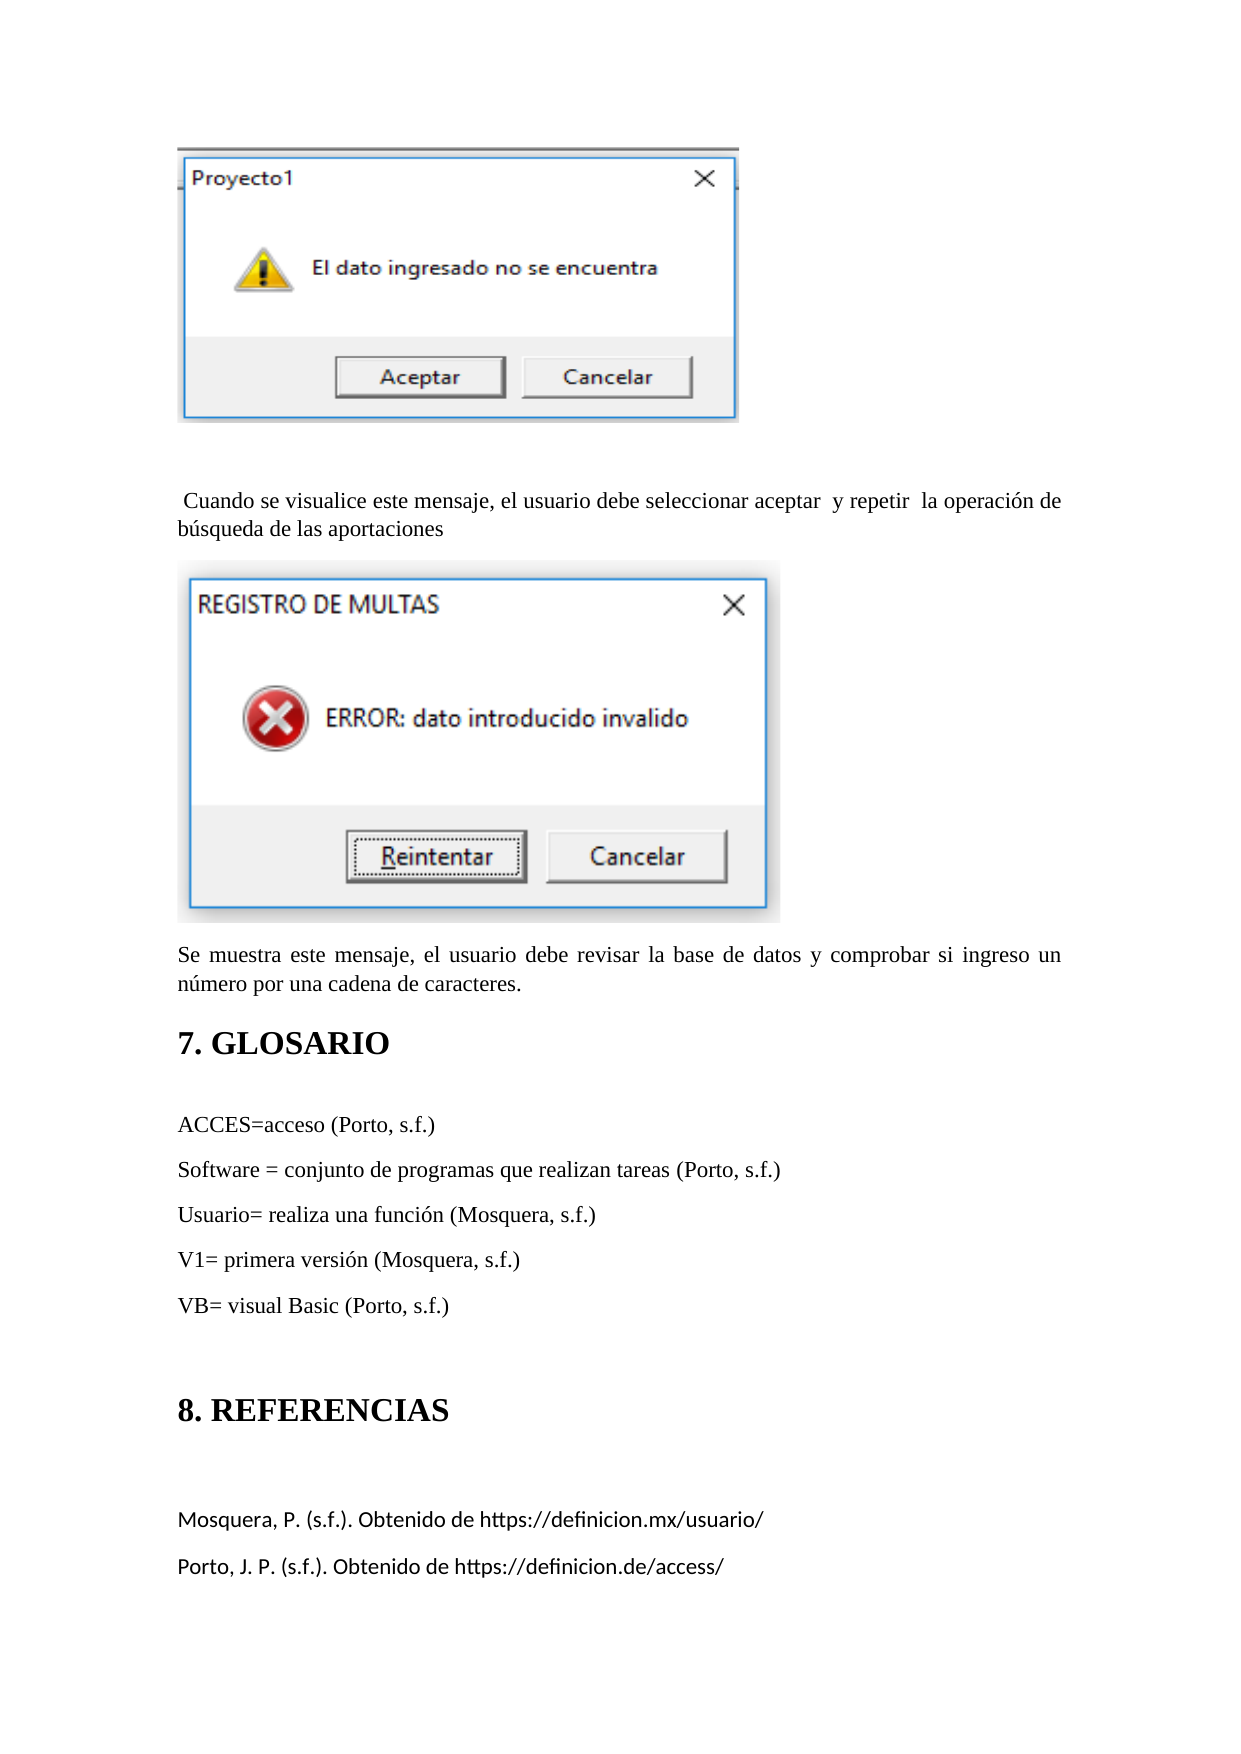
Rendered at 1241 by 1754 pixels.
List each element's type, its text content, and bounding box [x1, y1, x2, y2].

text Software = conjunto de programas que realizan tareas [177, 1156, 1063, 1183]
subtitle 7. GLOSARIO [177, 1023, 1063, 1061]
picture [177, 560, 781, 923]
text VB= visual Basic [177, 1292, 1063, 1318]
text Se muestra este mensaje, el usuario debe revisar la base de datos y comprobar si ingreso un número por una cadena de caracteres. [177, 941, 1063, 996]
text V1= primera versión [177, 1247, 1063, 1273]
picture [177, 147, 740, 423]
text ACCES=acceso [177, 1111, 1063, 1138]
text Cuando se visualice este mensaje, el usuario debe seleccionar aceptar y repetir la operación de búsqueda de las aportaciones [177, 487, 1063, 542]
text Usuario= realiza una función [177, 1201, 1063, 1228]
subtitle 8. REFERENCIAS [177, 1390, 1063, 1428]
